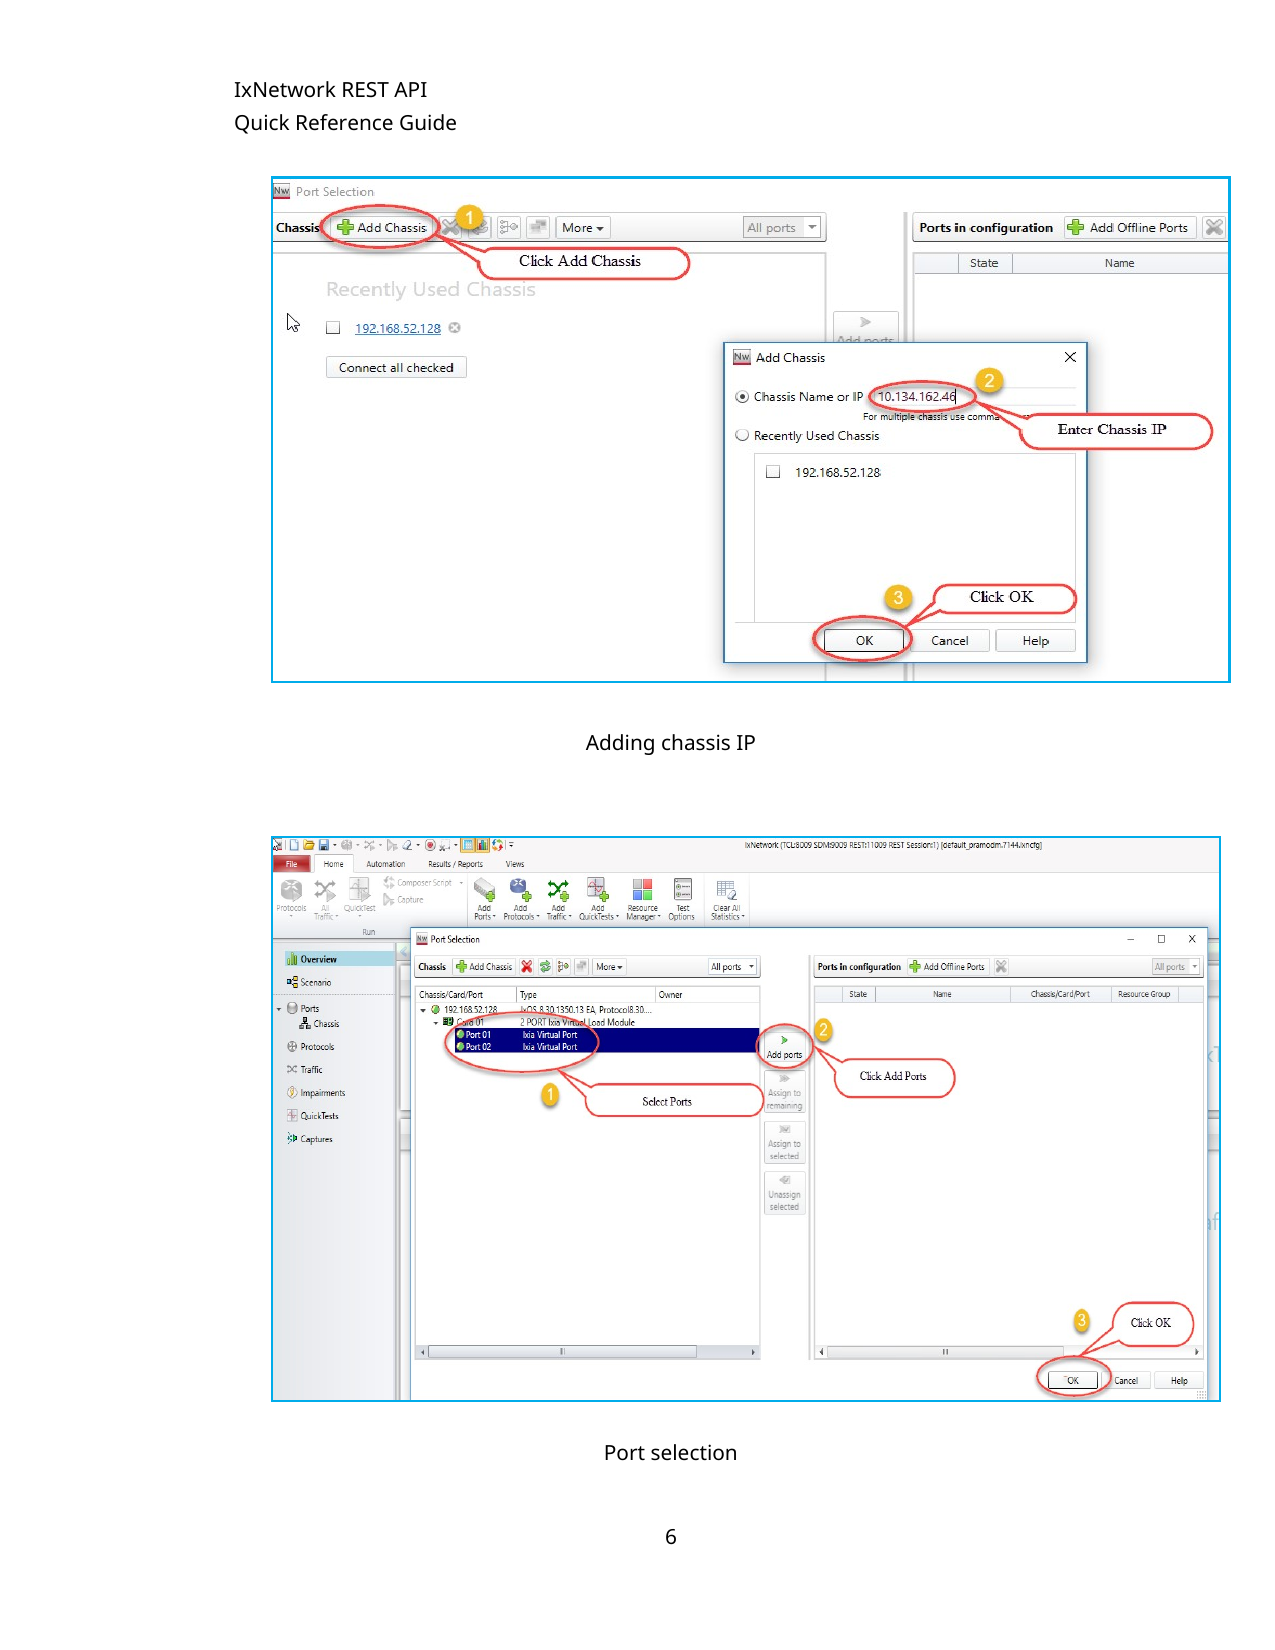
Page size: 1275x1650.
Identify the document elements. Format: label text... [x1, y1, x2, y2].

text Port selection [234, 1438, 1107, 1467]
picture [274, 839, 1218, 1399]
picture [274, 180, 1227, 680]
text Adding chassis IP [234, 728, 1107, 756]
